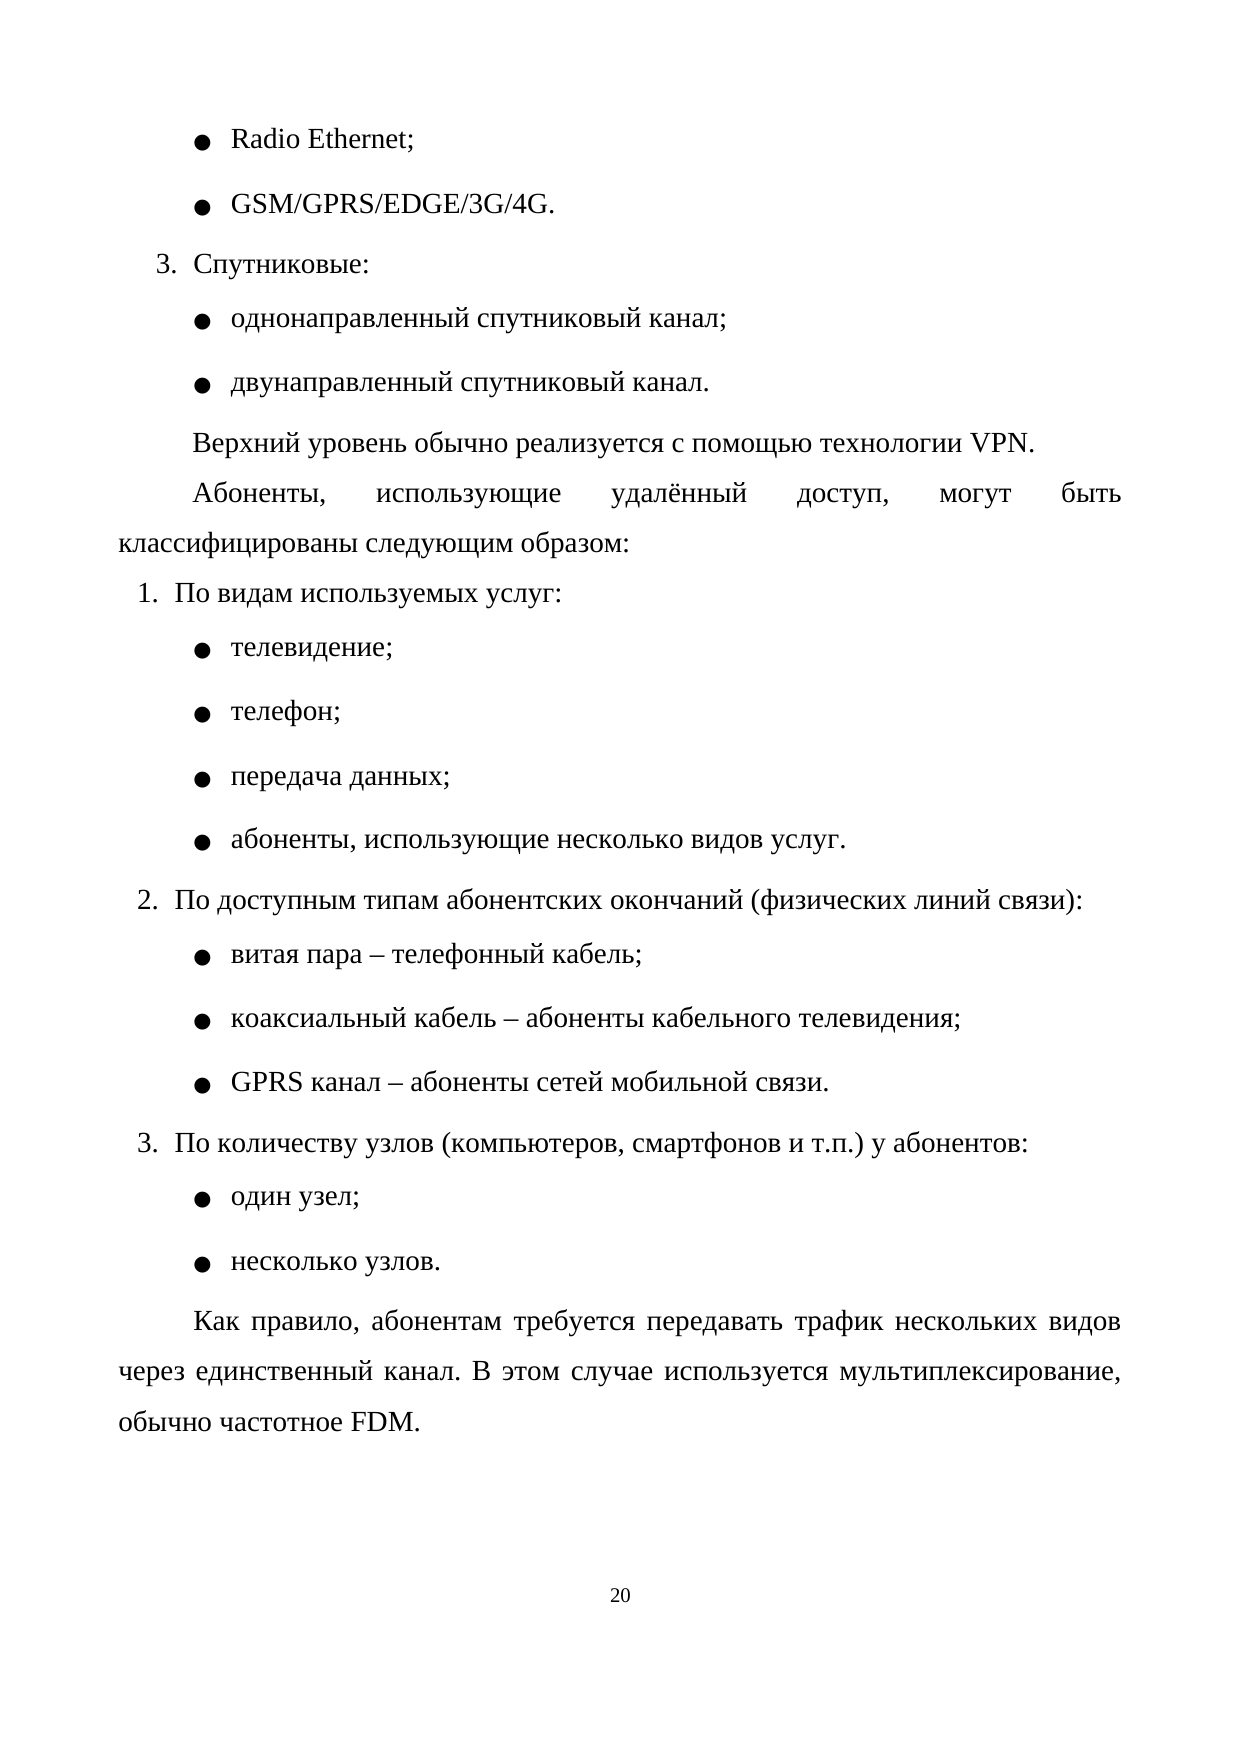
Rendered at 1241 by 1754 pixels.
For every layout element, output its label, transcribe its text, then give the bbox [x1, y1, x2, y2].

list GSM/GPRS/EDGE/3G/4G. [193, 182, 1122, 225]
list абоненты, использующие несколько видов услуг. [193, 818, 1122, 861]
list телефон; [193, 690, 1122, 733]
list передача данных; [193, 754, 1122, 797]
text Абоненты, использующие удалённый доступ, могут быть классифицированы следующим образом: [118, 475, 1122, 559]
list несколько узлов. [193, 1239, 1122, 1282]
list По количеству узлов (компьютеров, смартфонов и т.п.) у абонентов: [137, 1125, 1122, 1158]
list коаксиальный кабель – абоненты кабельного телевидения; [193, 997, 1122, 1039]
list однонаправленный спутниковый канал; [193, 297, 1122, 339]
list По видам используемых услуг: [137, 576, 1122, 609]
list двунаправленный спутниковый канал. [193, 361, 1122, 403]
list По доступным типам абонентских окончаний (физических линий связи): [137, 882, 1122, 916]
list Radio Ethernet; [193, 118, 1122, 161]
text Как правило, абонентам требуется передавать трафик нескольких видов через единственный канал. В этом случае используется мультиплексирование, обычно частотное FDM. [118, 1303, 1122, 1437]
text Верхний уровень обычно реализуется с помощью технологии VPN. [118, 425, 1122, 458]
list GPRS канал – абоненты сетей мобильной связи. [193, 1061, 1122, 1103]
list телевидение; [193, 626, 1122, 669]
list витая пара – телефонный кабель; [193, 932, 1122, 975]
list один узел; [193, 1175, 1122, 1218]
list Спутниковые: [156, 246, 1122, 280]
